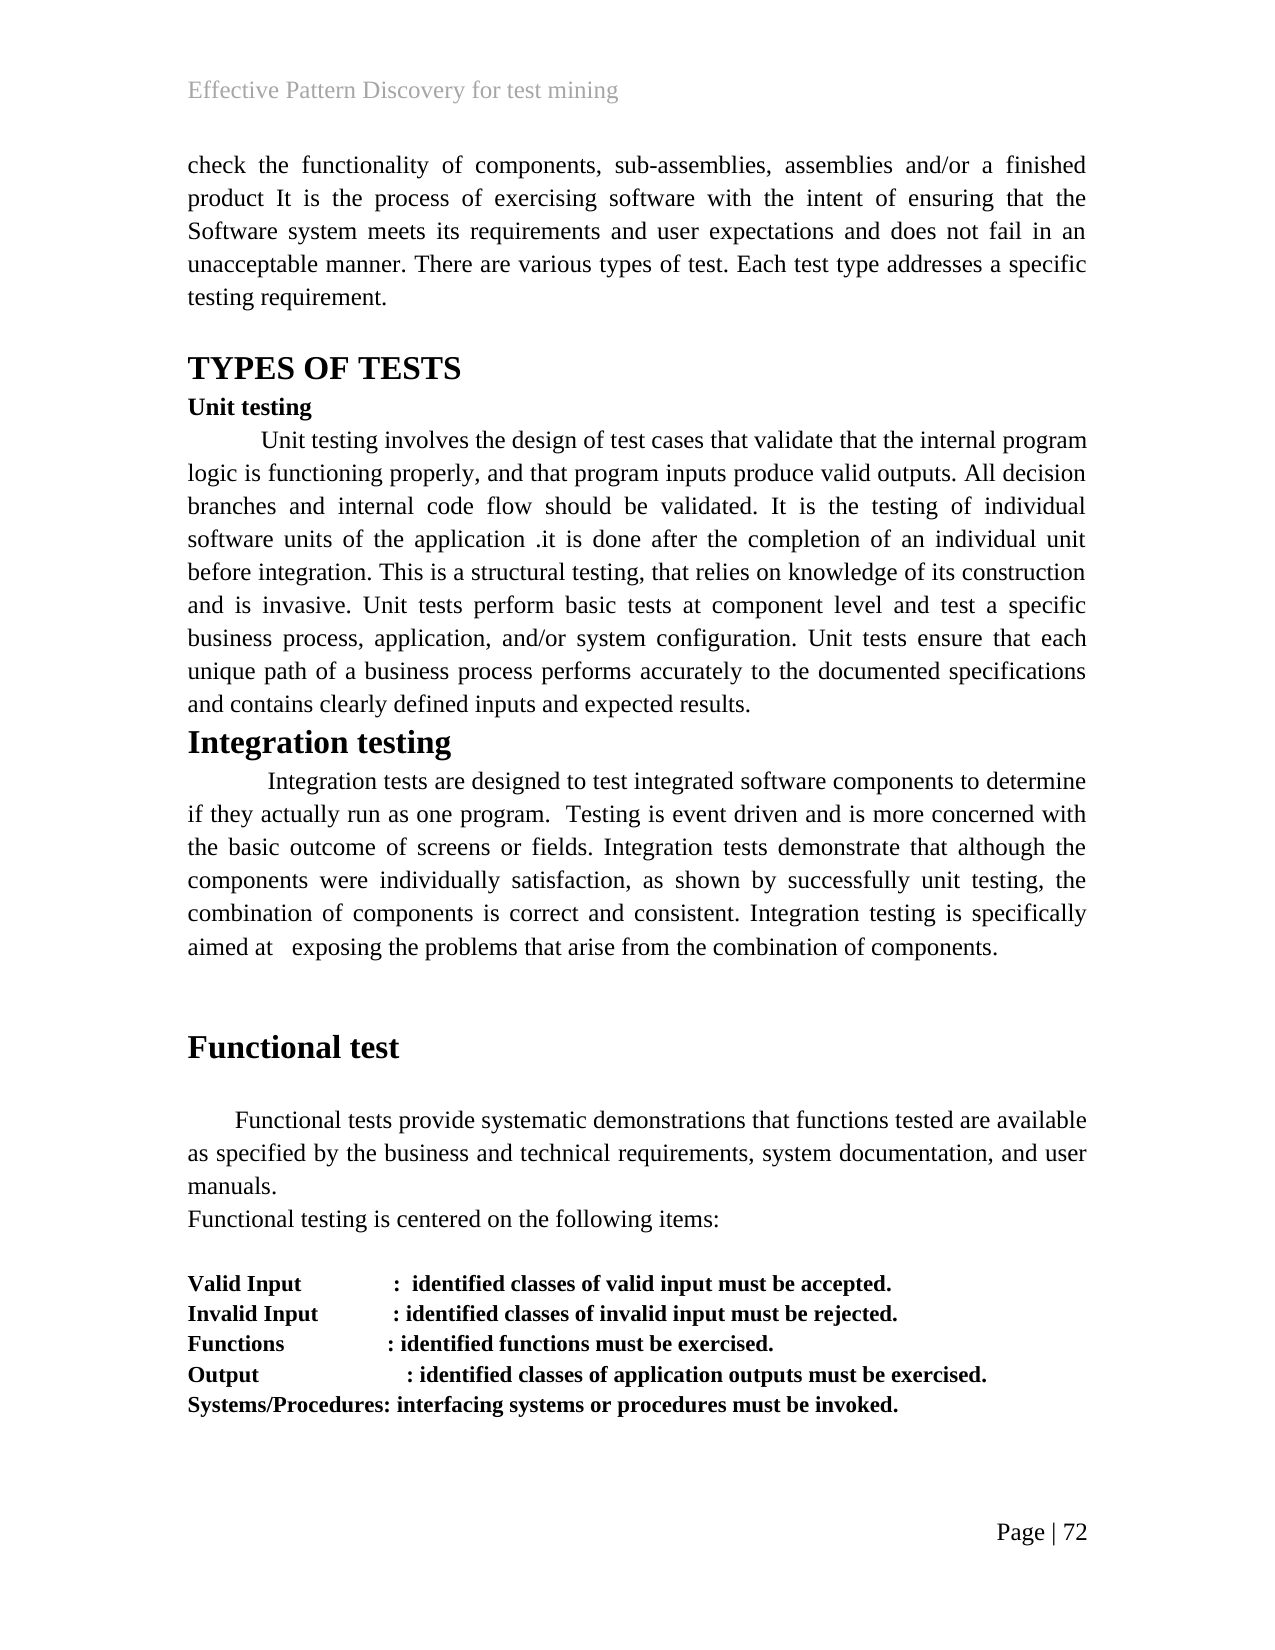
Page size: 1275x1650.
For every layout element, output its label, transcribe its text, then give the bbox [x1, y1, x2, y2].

subtitle Integration testing [187, 722, 1087, 761]
text Functions : identified functions must be exercised. [187, 1330, 1087, 1357]
text Integration tests are designed to test integrated software components to determine if they actually run as one program. Testing is event driven and is more concerned with the basic outcome of screens or fields. Integration tests demonstrate that although the components were individually satisfaction, as shown by successfully unit testing, the combination of components is correct and consistent. Integration testing is specifically aimed at exposing the problems that arise from the combination of components. [187, 766, 1087, 960]
text Functional tests provide systematic demonstrations that functions tested are available as specified by the business and technical requirements, system documentation, and user manuals. [187, 1105, 1087, 1200]
text Invalid Input : identified classes of invalid input must be rejected. [187, 1300, 1087, 1327]
text Functional testing is centered on the following items: [187, 1204, 1087, 1233]
text Output : identified classes of application outputs must be exercised. [187, 1361, 1087, 1387]
text Systems/Procedures: interfacing systems or procedures must be invoked. [187, 1391, 1087, 1417]
subtitle Unit testing [187, 392, 1087, 421]
subtitle Functional test [187, 1028, 1087, 1066]
subtitle TYPES OF TESTS [187, 348, 1087, 386]
text Unit testing involves the design of test cases that validate that the internal program logic is functioning properly, and that program inputs produce valid outputs. All decision branches and internal code flow should be validated. It is the testing of individual software units of the application .it is done after the completion of an individual unit before integration. This is a structural testing, that relies on knowledge of its construction and is invasive. Unit tests perform basic tests at component level and test a specific business process, application, and/or system configuration. Unit tests ensure that each unique path of a business process performs accurately to the documented specifications and contains clearly defined inputs and expected results. [187, 425, 1087, 718]
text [187, 150, 1087, 311]
text Valid Input : identified classes of valid input must be accepted. [187, 1270, 1087, 1296]
